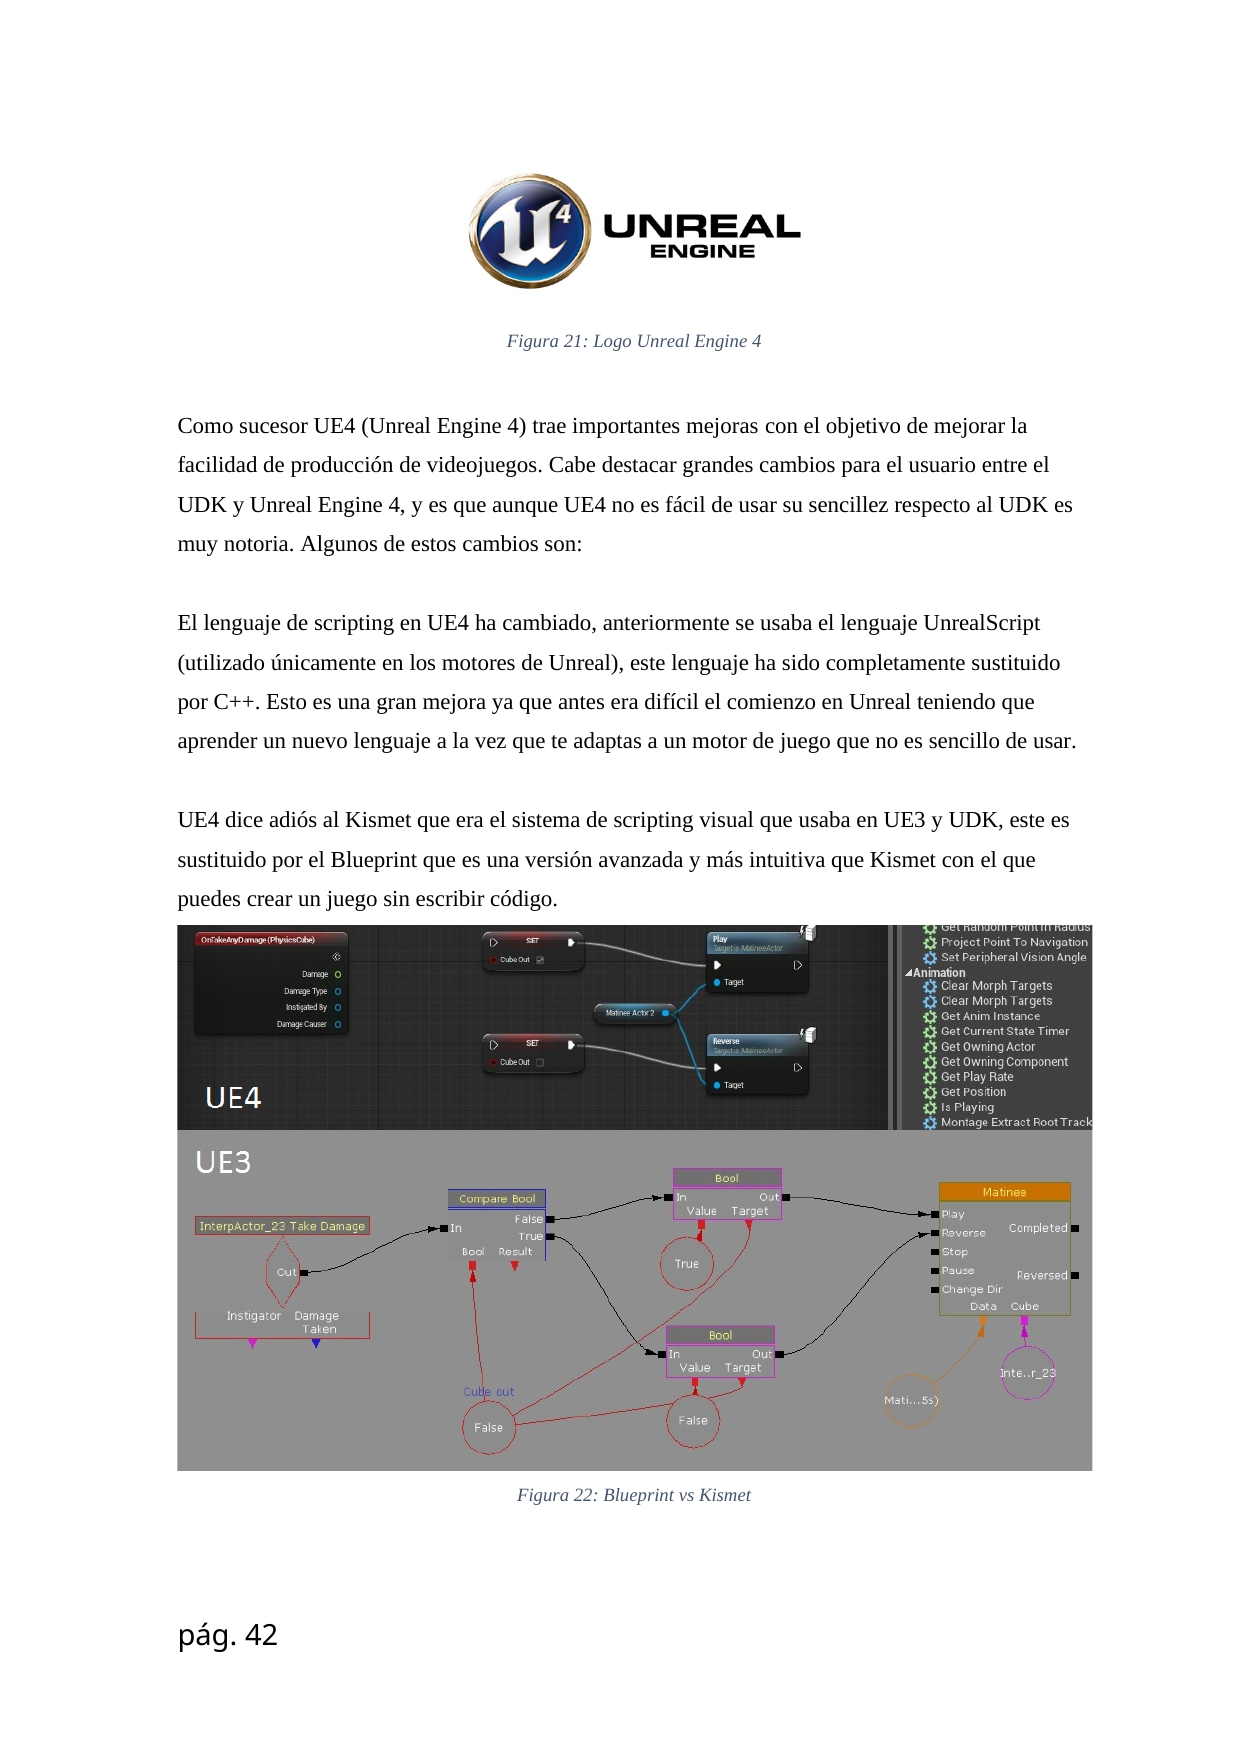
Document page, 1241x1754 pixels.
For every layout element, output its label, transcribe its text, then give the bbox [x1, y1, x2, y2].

picture [461, 147, 809, 317]
text UE4 dice adiós al Kismet que era el sistema de scripting visual que usaba en UE3 y UDK, este es sustituido por el Blueprint que es una versión avanzada y más intuitiva que Kismet con el que puedes crear un juego sin escribir código. [177, 807, 1092, 912]
text Como sucesor UE4 (Unreal Engine 4) trae importantes mejoras con el objetivo de mejorar la facilidad de producción de videojuegos. Cabe destacar grandes cambios para el usuario entre el UDK y Unreal Engine 4, y es que aunque UE4 no es fácil de usar su sencillez respecto al UDK es muy notoria. Algunos de estos cambios son: [177, 412, 1092, 557]
text El lenguaje de scripting en UE4 ha cambiado, anteriormente se usaba el lenguaje UnrealScript (utilizado únicamente en los motores de Unreal), este lenguaje ha sido completamente sustituido por C++. Esto es una gran mejora ya que antes era difícil el comienzo en Unreal teniendo que aprender un nuevo lenguaje a la vez que te adaptas a un motor de juego que no es sencillo de usar. [177, 609, 1092, 754]
picture [177, 925, 1093, 1471]
